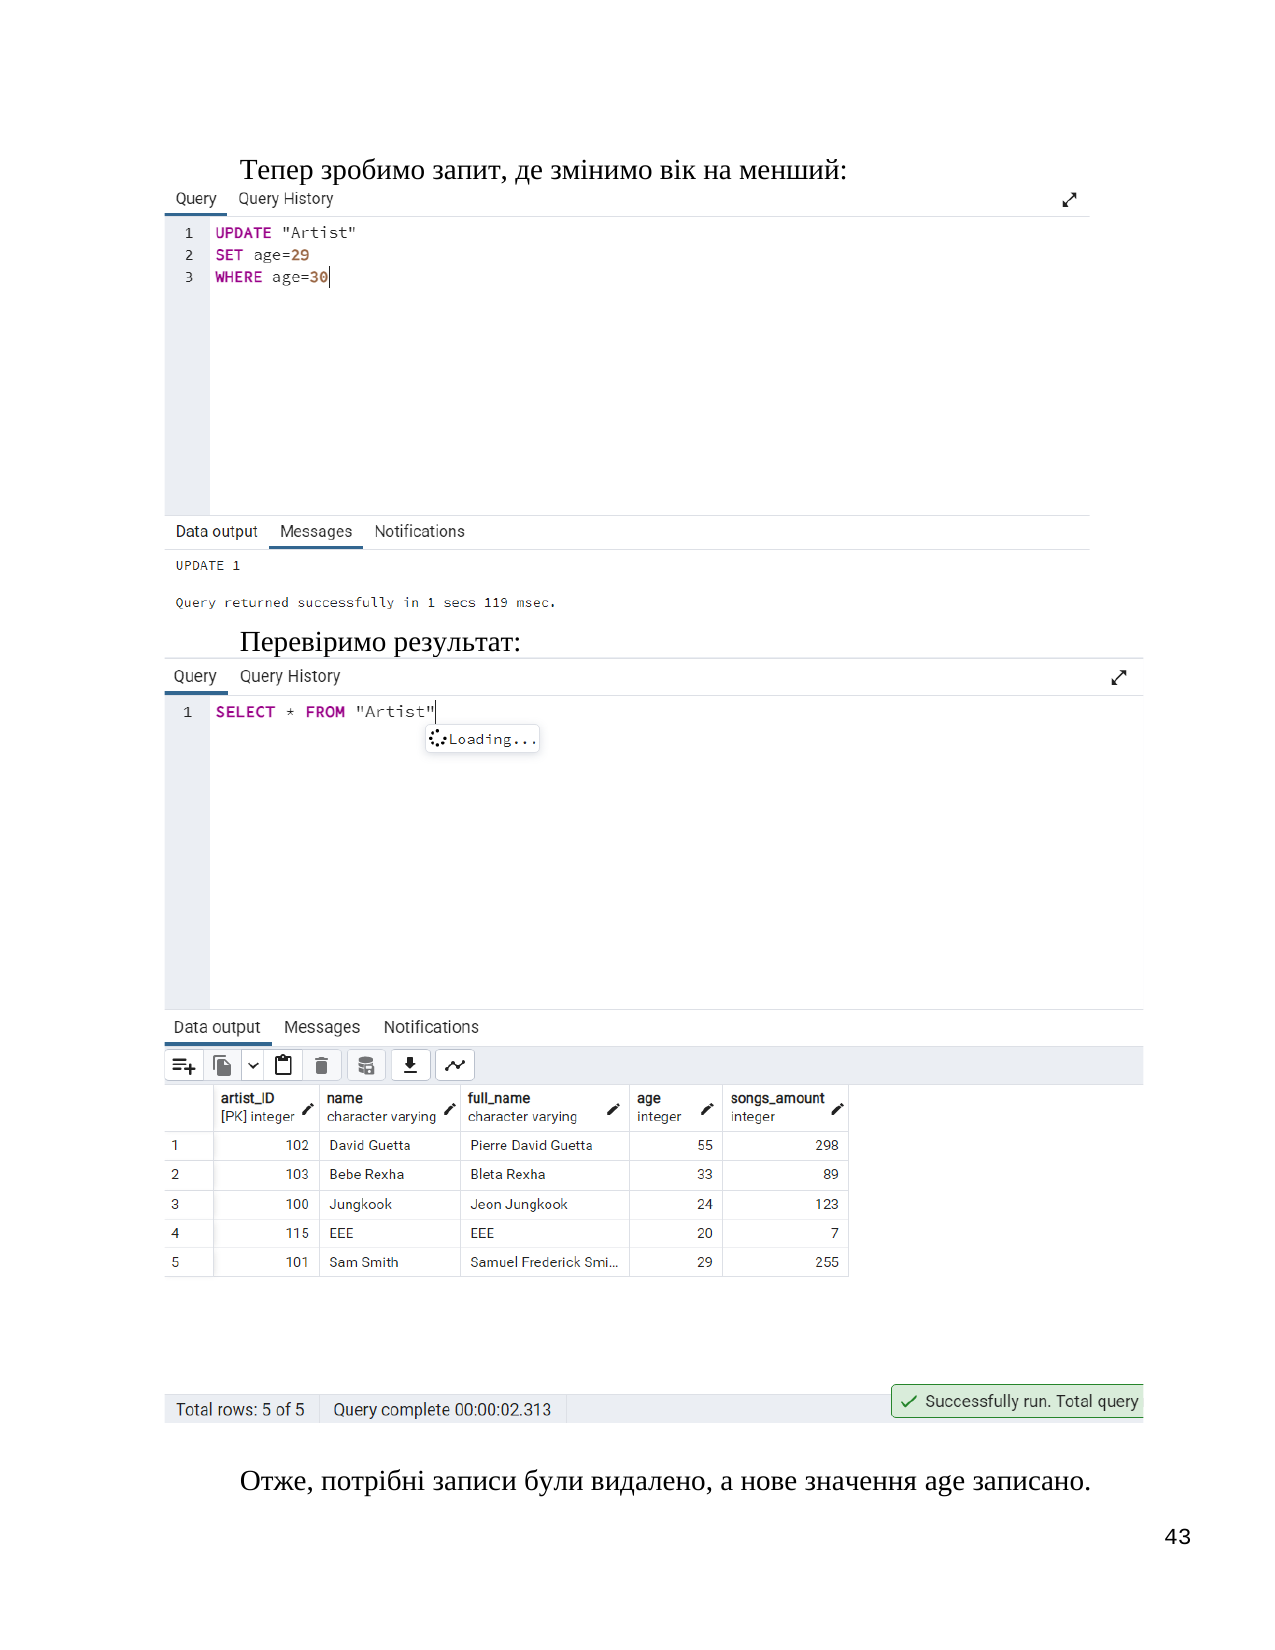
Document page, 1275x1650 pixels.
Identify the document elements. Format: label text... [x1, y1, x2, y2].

text Перевіримо результат: [164, 624, 1198, 657]
picture [164, 657, 1144, 1430]
text Тепер зробимо запит, де змінимо вік на менший: [164, 152, 1198, 186]
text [164, 1463, 1198, 1497]
picture [164, 185, 1090, 624]
